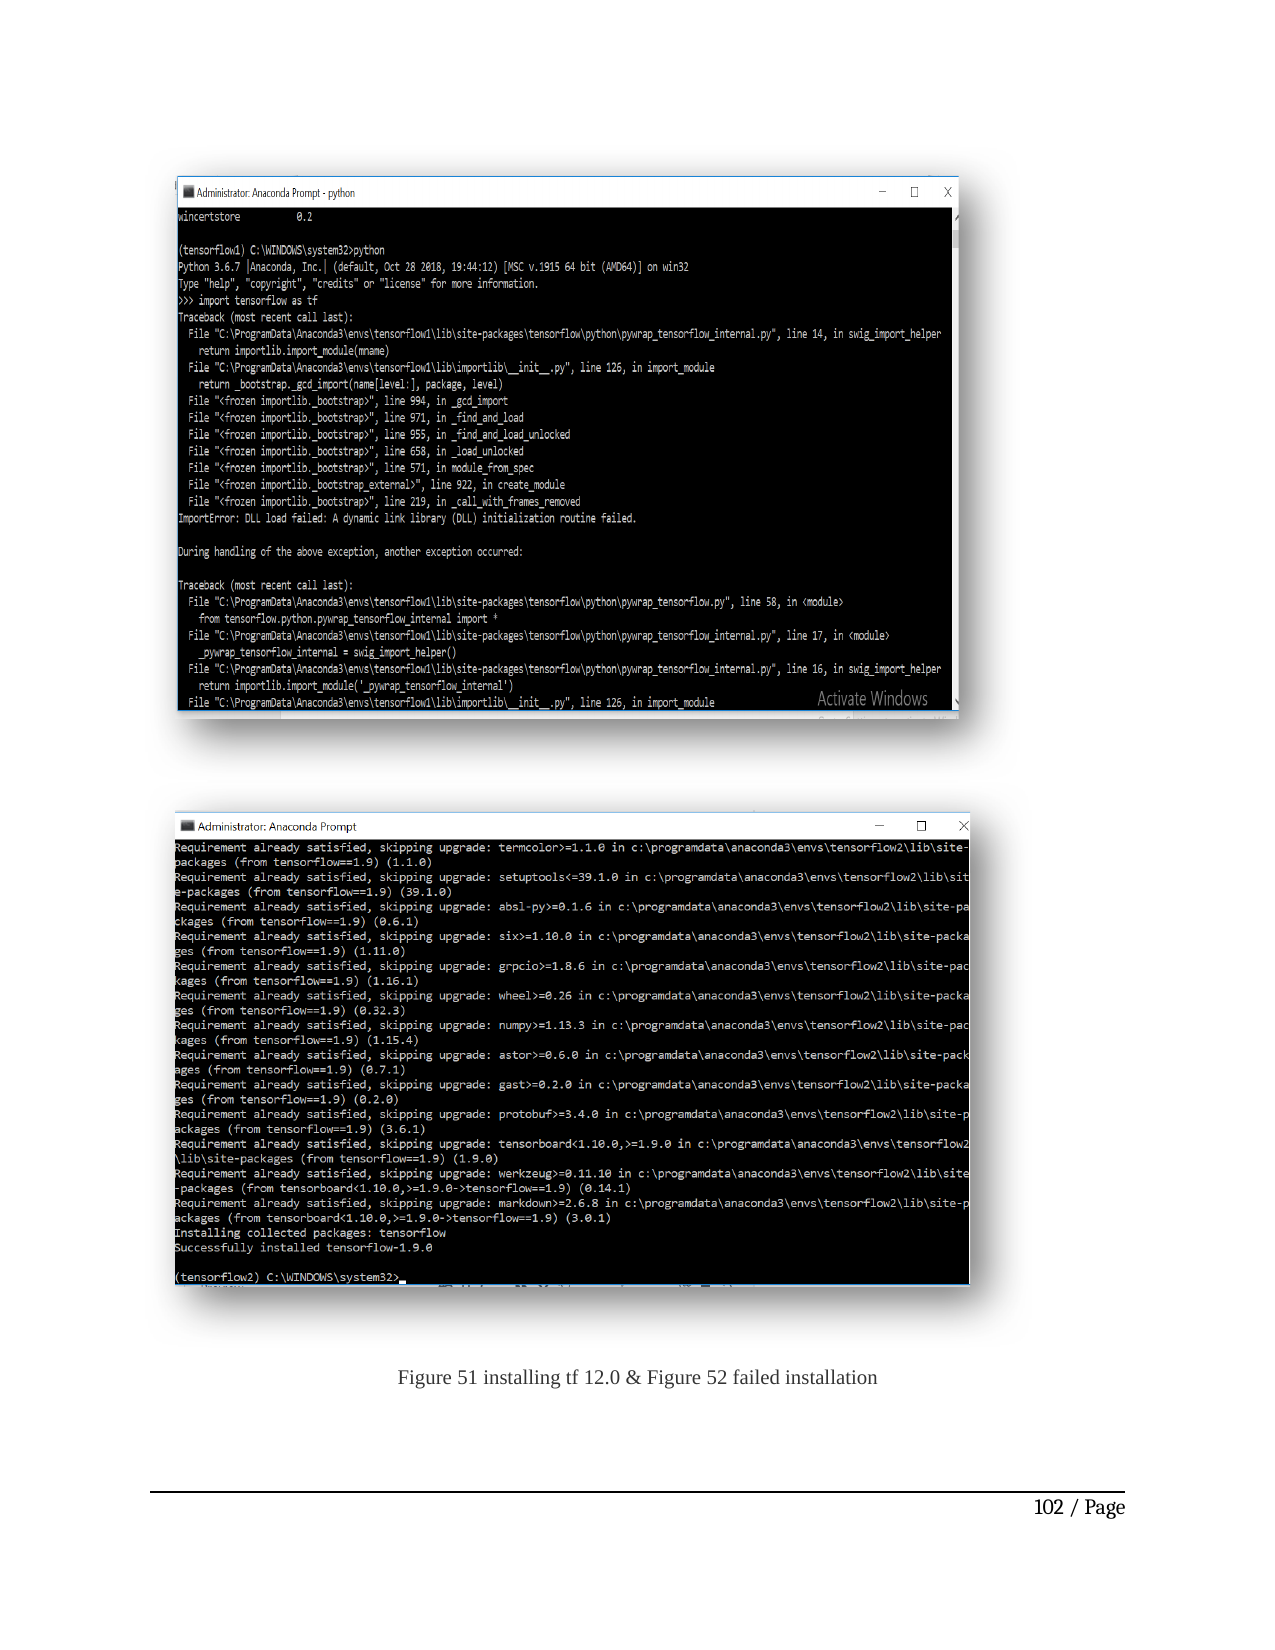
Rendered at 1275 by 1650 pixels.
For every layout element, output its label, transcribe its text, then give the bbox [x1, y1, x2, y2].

picture [175, 175, 959, 719]
picture [175, 810, 971, 1287]
